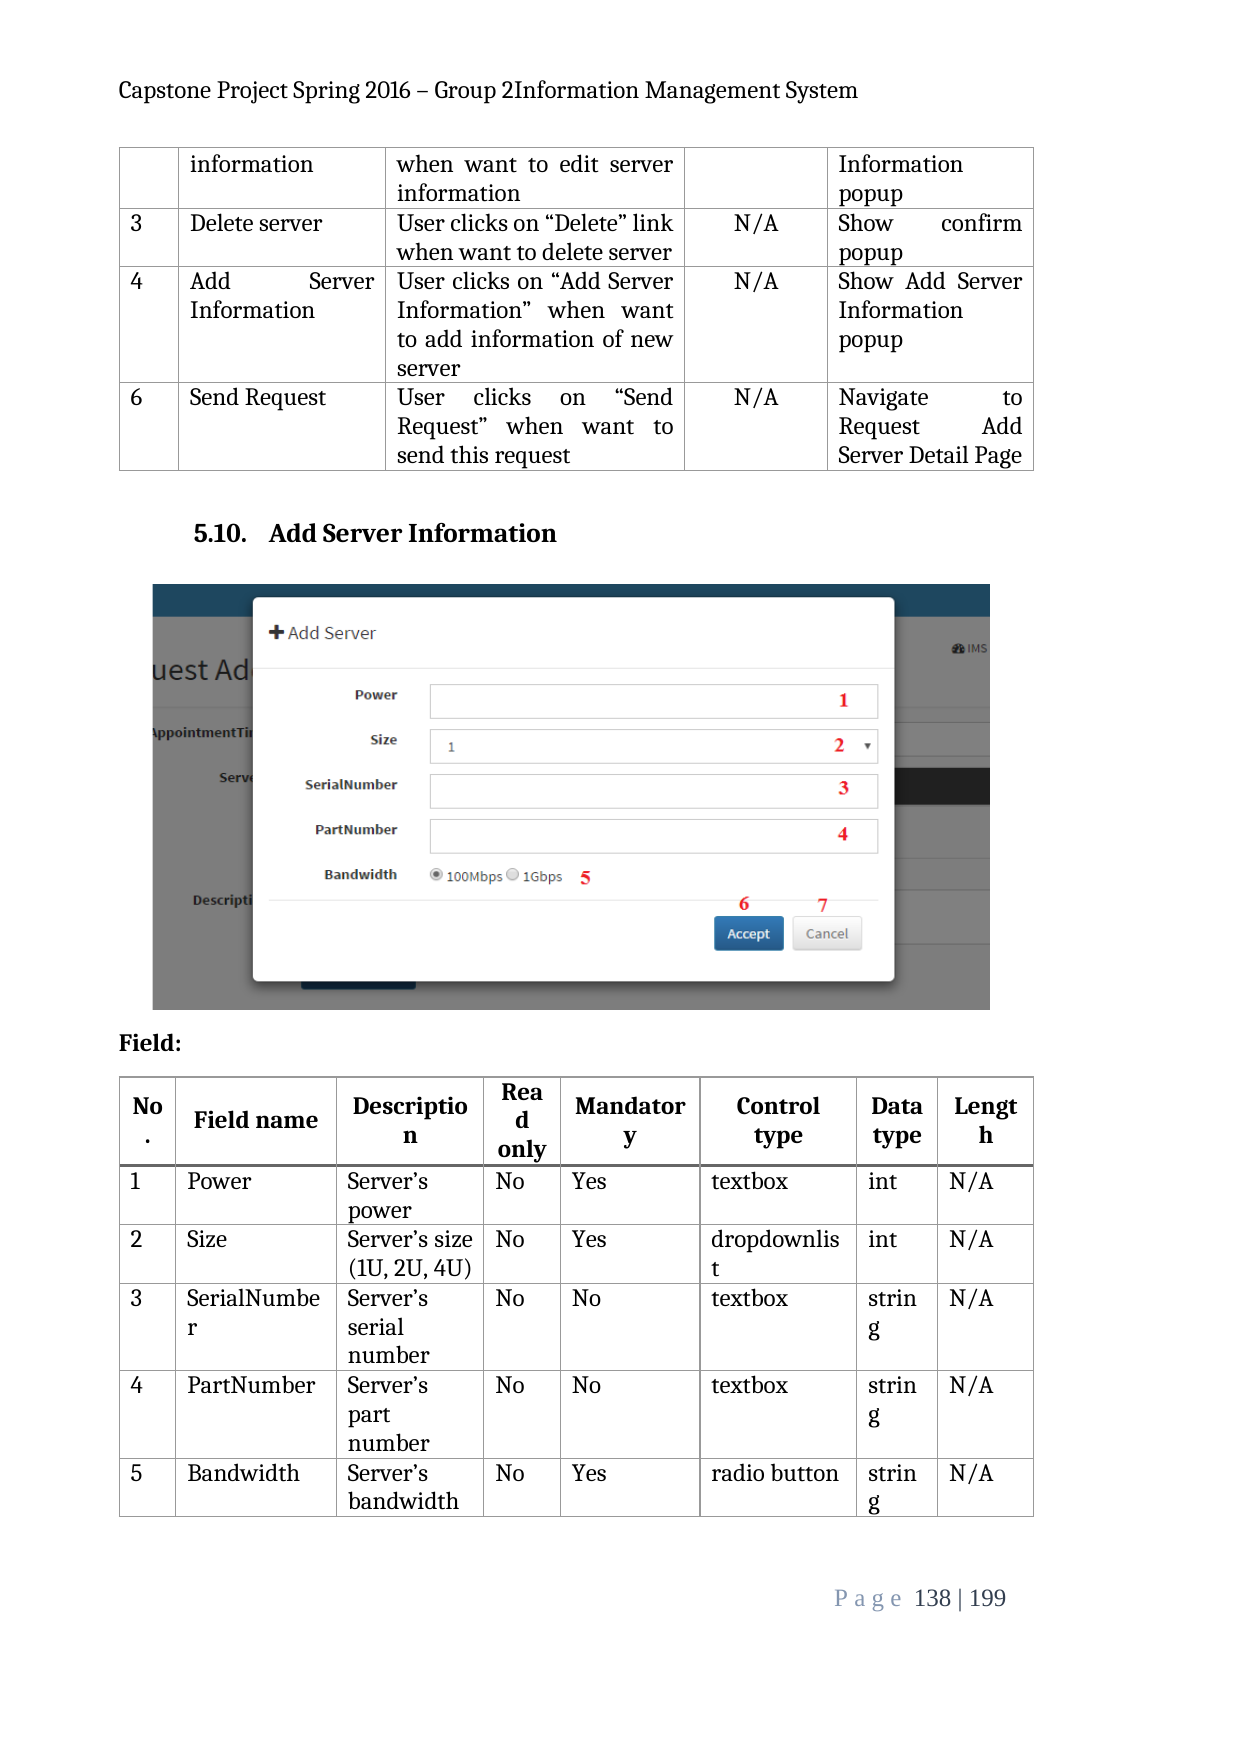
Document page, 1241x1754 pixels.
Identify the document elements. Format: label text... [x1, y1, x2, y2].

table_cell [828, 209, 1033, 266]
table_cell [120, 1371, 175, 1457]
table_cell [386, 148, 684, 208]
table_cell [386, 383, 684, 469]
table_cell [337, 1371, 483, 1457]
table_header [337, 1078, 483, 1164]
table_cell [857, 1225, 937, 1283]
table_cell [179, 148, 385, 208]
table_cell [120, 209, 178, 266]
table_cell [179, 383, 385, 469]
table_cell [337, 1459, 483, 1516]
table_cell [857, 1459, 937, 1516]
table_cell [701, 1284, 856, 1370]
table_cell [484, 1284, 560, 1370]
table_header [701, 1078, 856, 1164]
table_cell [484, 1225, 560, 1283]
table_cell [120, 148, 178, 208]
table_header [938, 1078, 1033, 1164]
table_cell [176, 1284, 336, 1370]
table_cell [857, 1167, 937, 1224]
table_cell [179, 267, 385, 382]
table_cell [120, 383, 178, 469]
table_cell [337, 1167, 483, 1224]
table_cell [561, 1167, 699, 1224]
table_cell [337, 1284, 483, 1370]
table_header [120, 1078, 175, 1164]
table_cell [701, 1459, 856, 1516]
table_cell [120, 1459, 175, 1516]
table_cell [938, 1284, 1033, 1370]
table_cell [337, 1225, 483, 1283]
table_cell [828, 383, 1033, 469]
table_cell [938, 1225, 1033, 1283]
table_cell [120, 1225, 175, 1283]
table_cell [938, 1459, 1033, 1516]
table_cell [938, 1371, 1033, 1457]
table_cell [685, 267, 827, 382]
picture [152, 584, 990, 1010]
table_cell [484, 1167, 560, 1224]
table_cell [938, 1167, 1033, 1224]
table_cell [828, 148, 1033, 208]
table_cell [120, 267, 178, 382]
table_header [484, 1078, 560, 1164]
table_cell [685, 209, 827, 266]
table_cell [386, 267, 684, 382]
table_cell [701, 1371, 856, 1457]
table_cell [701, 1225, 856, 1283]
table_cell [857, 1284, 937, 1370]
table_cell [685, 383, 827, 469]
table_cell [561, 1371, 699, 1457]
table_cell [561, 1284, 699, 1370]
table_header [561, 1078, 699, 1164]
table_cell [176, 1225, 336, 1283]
subtitle Add Server Information [193, 518, 1033, 549]
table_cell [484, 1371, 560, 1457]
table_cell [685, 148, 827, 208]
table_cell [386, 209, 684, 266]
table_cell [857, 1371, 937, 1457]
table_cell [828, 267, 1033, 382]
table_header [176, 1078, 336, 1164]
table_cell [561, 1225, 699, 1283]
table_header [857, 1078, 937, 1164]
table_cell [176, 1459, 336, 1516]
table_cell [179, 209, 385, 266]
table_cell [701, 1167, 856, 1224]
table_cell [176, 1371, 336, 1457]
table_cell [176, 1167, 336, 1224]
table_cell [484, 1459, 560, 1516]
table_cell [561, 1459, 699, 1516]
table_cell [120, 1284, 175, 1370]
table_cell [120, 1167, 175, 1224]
